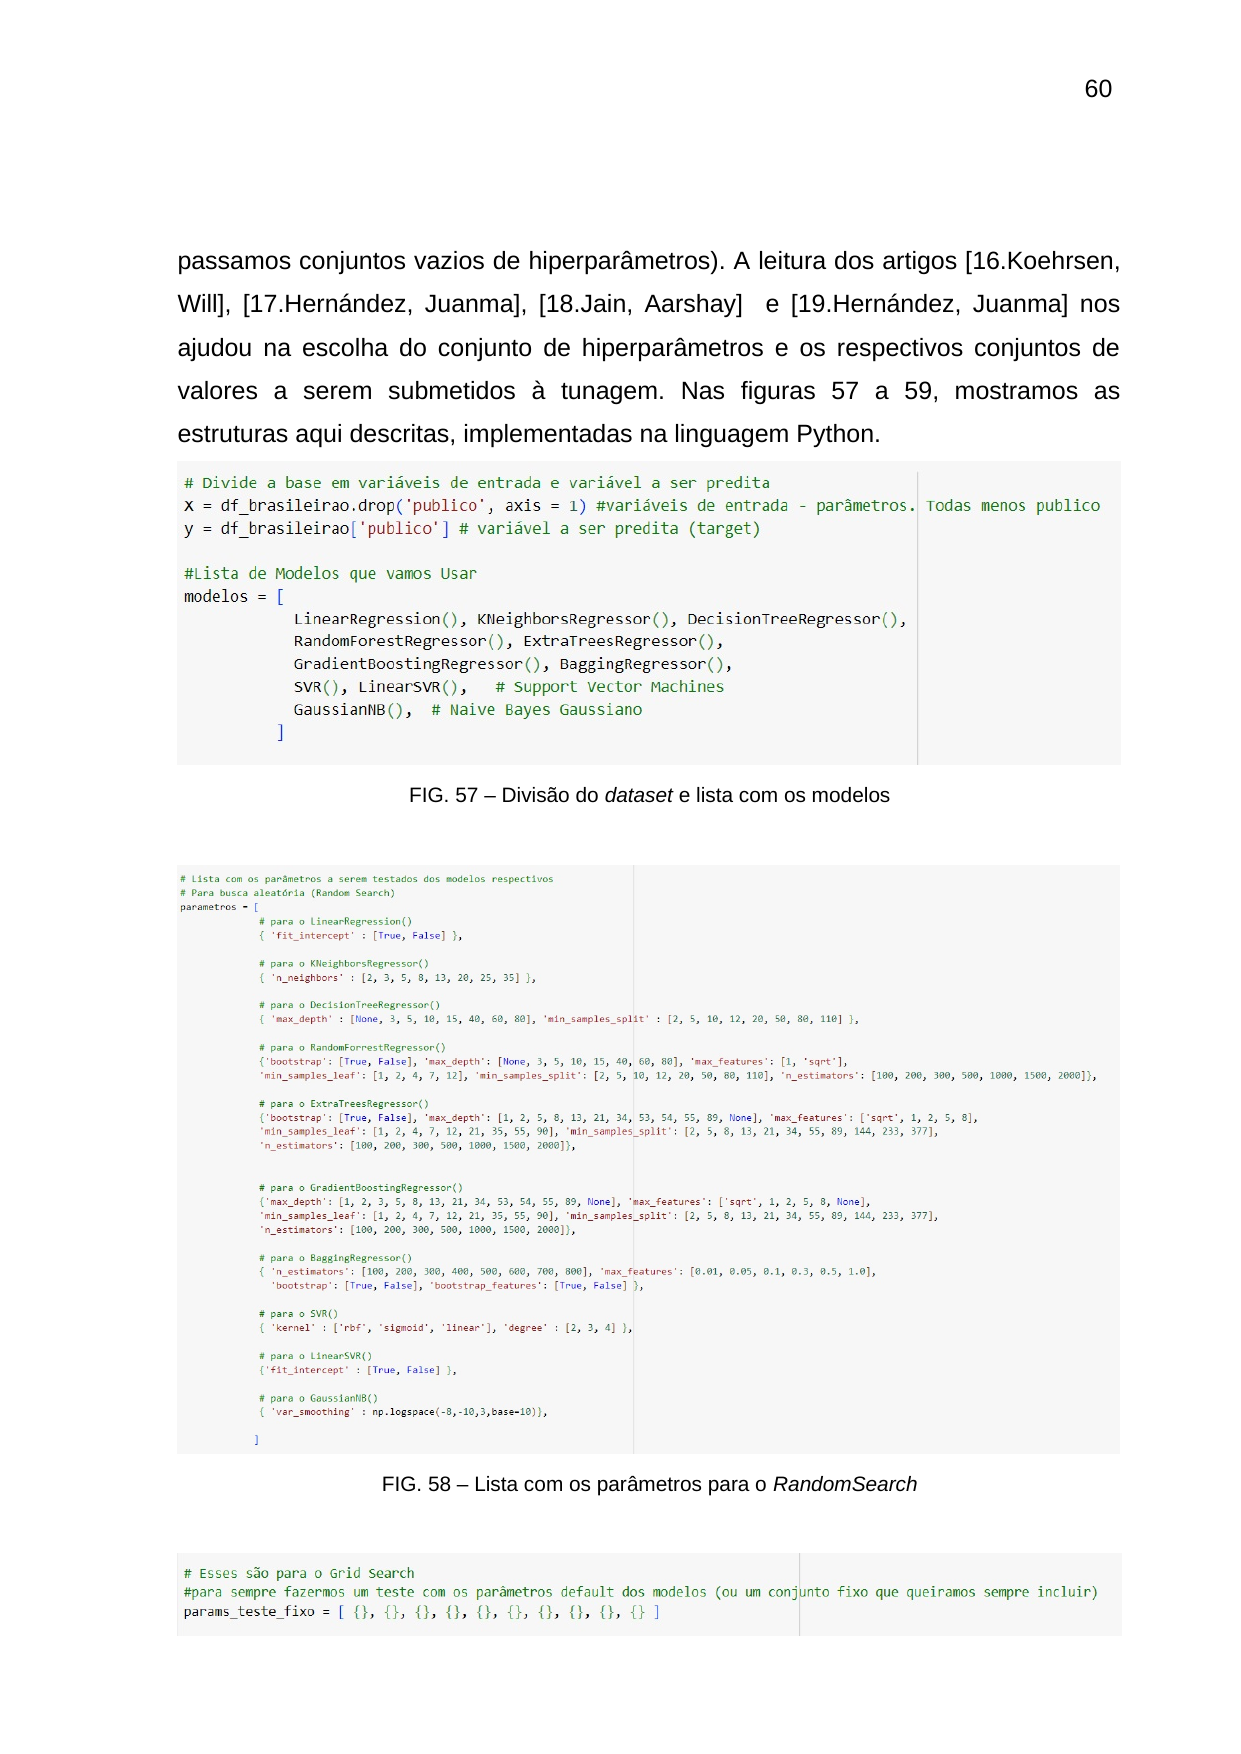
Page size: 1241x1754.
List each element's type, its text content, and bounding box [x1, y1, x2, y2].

picture [177, 1553, 1122, 1636]
text FIG. 58 – Lista com os parâmetros para o RandomSearch [177, 1468, 1122, 1496]
text FIG. 57 – Divisão do dataset e lista com os modelos [177, 779, 1122, 808]
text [177, 246, 1122, 447]
picture [177, 461, 1121, 765]
picture [177, 865, 1120, 1454]
